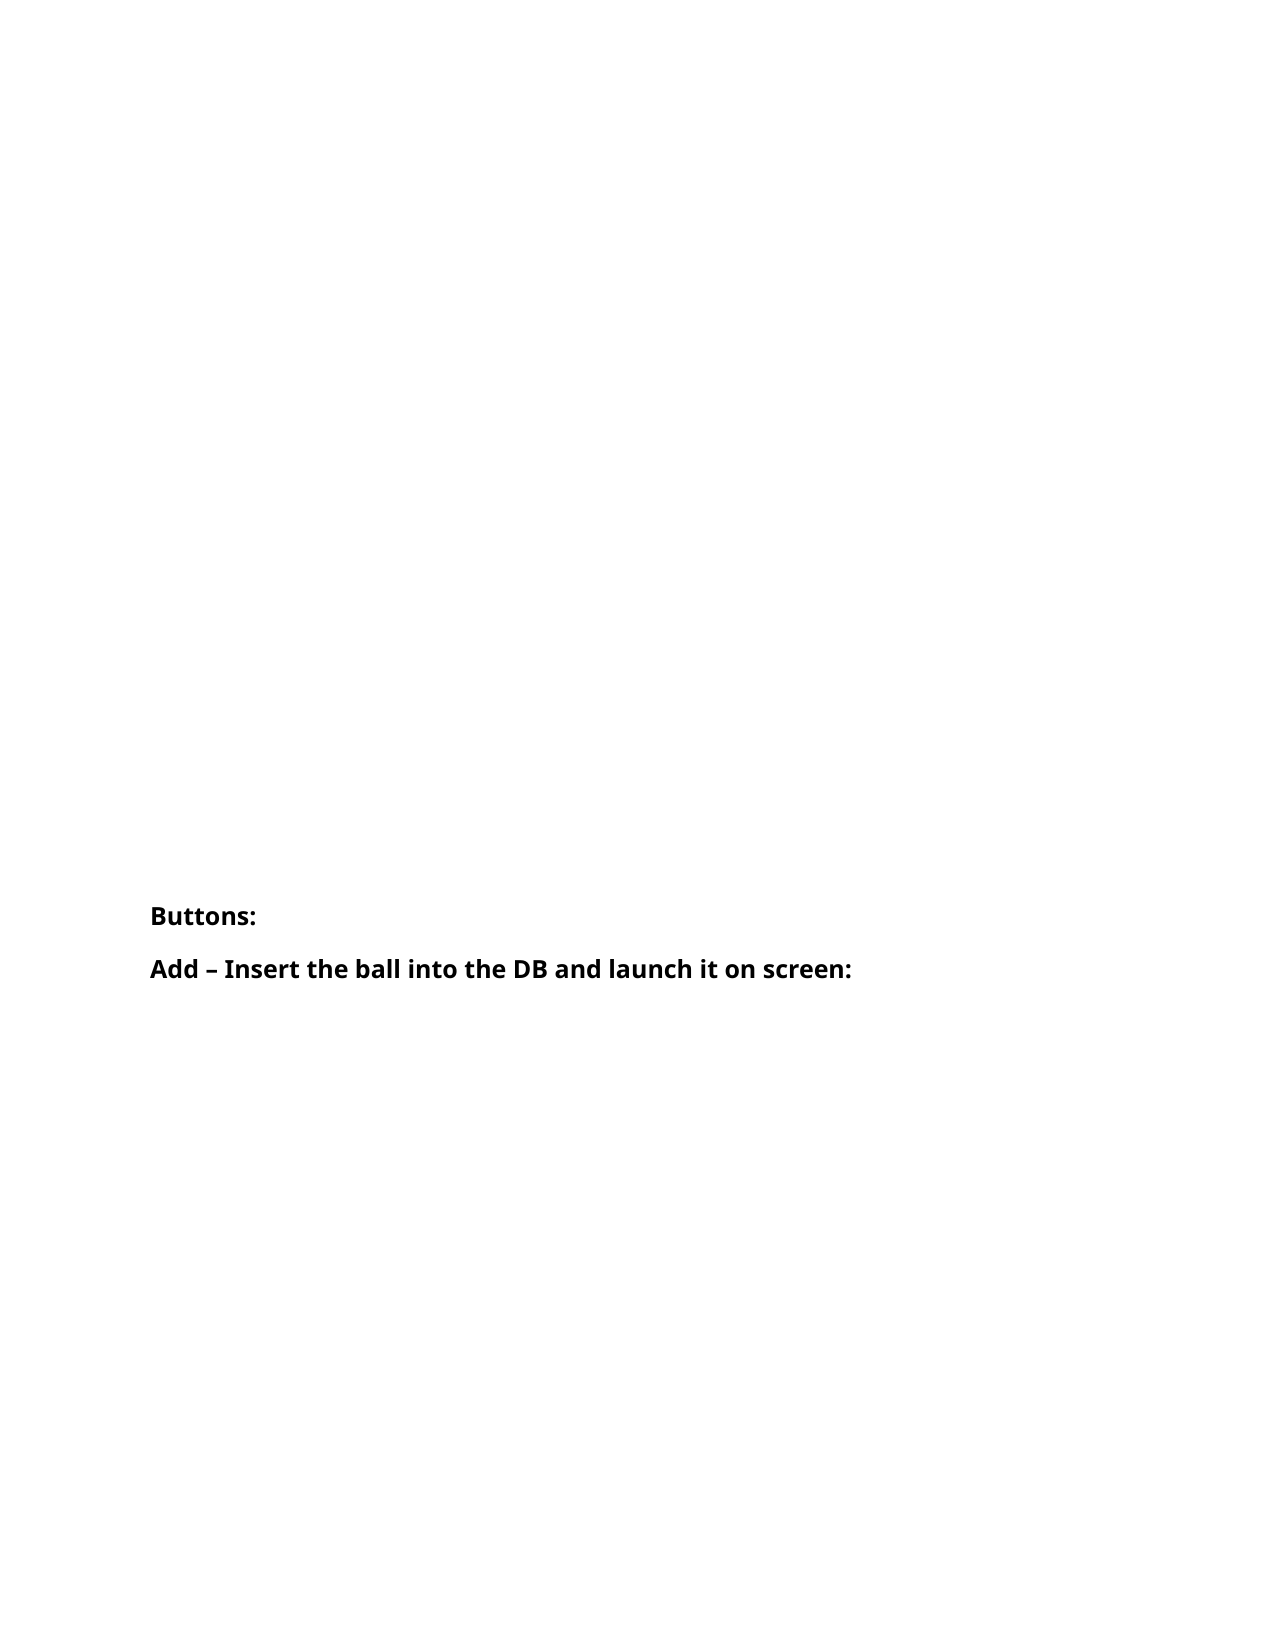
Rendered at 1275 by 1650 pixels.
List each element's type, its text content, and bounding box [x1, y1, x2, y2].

text Buttons: [150, 898, 1125, 932]
text Add – Insert the ball into the DB and launch it on screen: [150, 952, 1125, 986]
